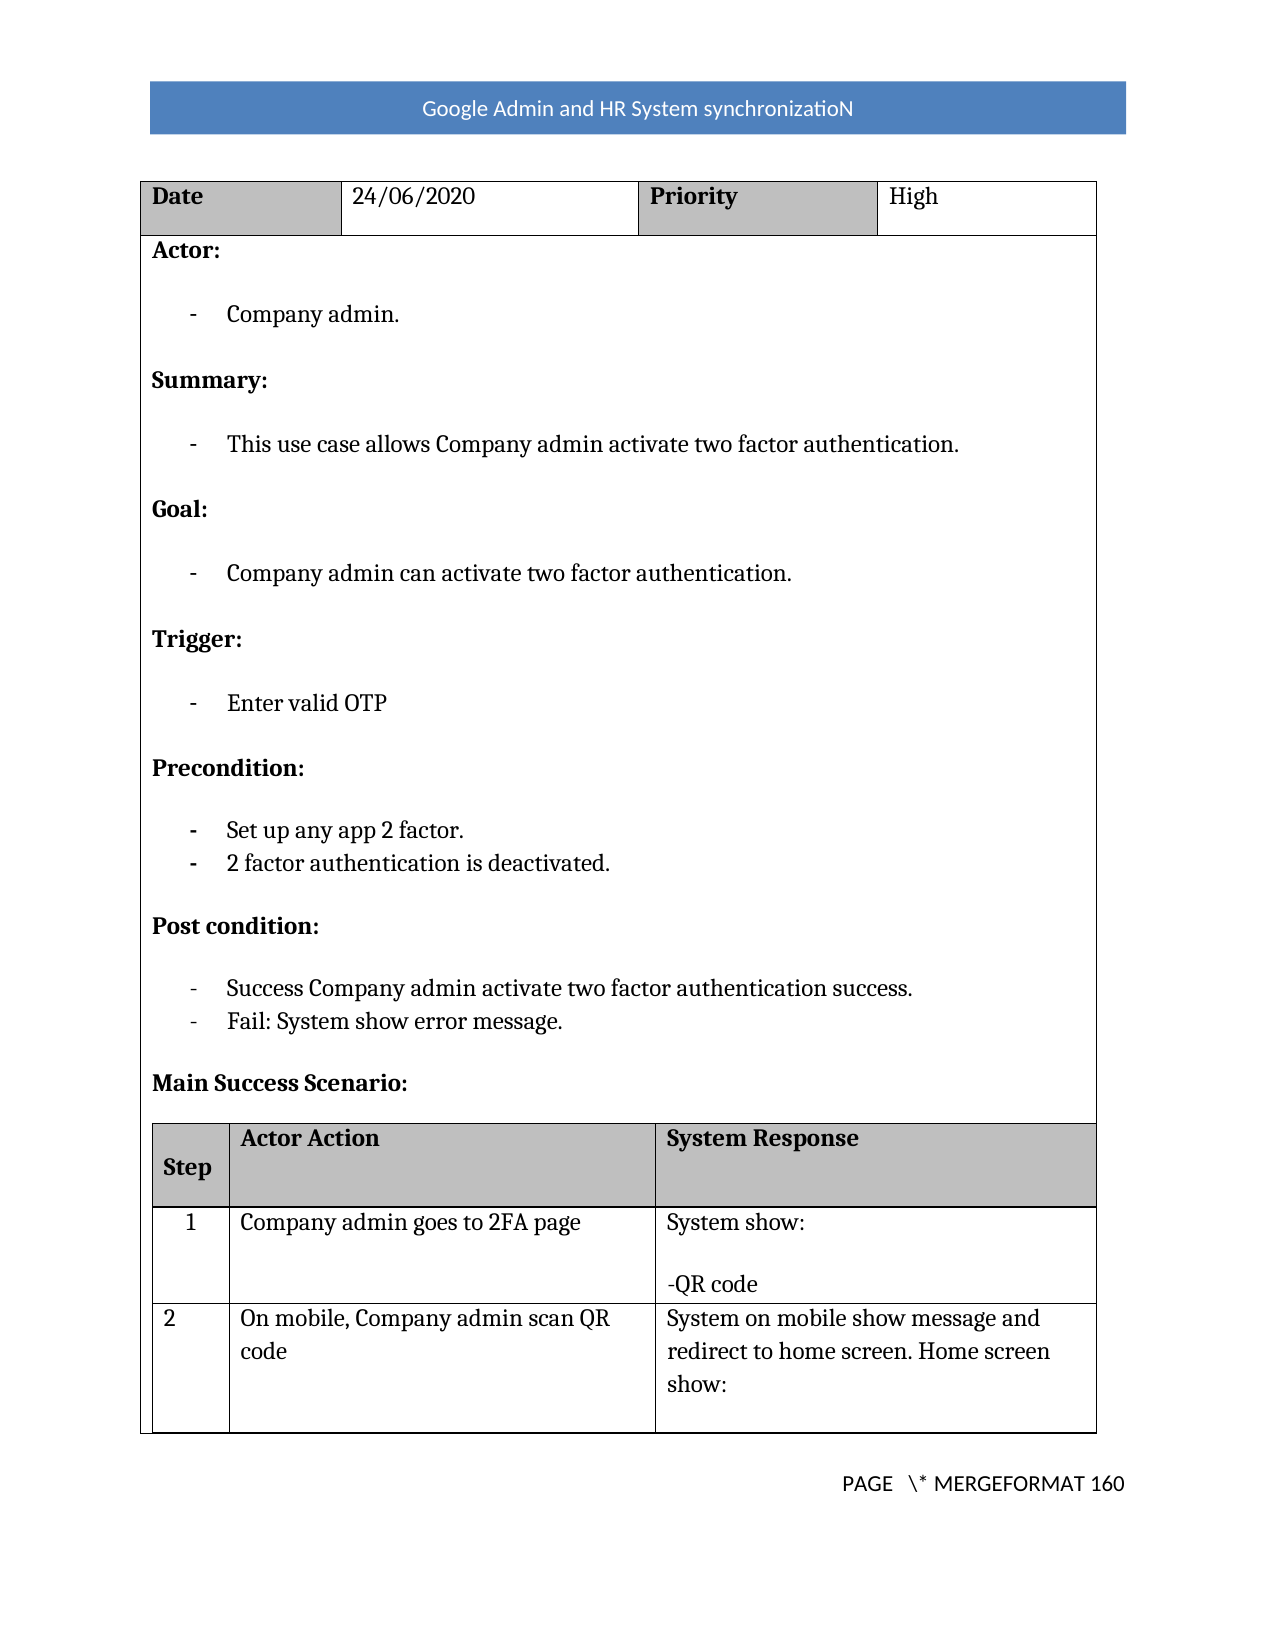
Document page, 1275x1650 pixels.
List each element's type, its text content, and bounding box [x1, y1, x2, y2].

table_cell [141, 236, 1096, 1433]
table_cell Priority [639, 182, 877, 235]
table_cell Date [141, 182, 341, 235]
table_cell High [878, 182, 1096, 235]
table_cell 24/06/2020 [342, 182, 638, 235]
